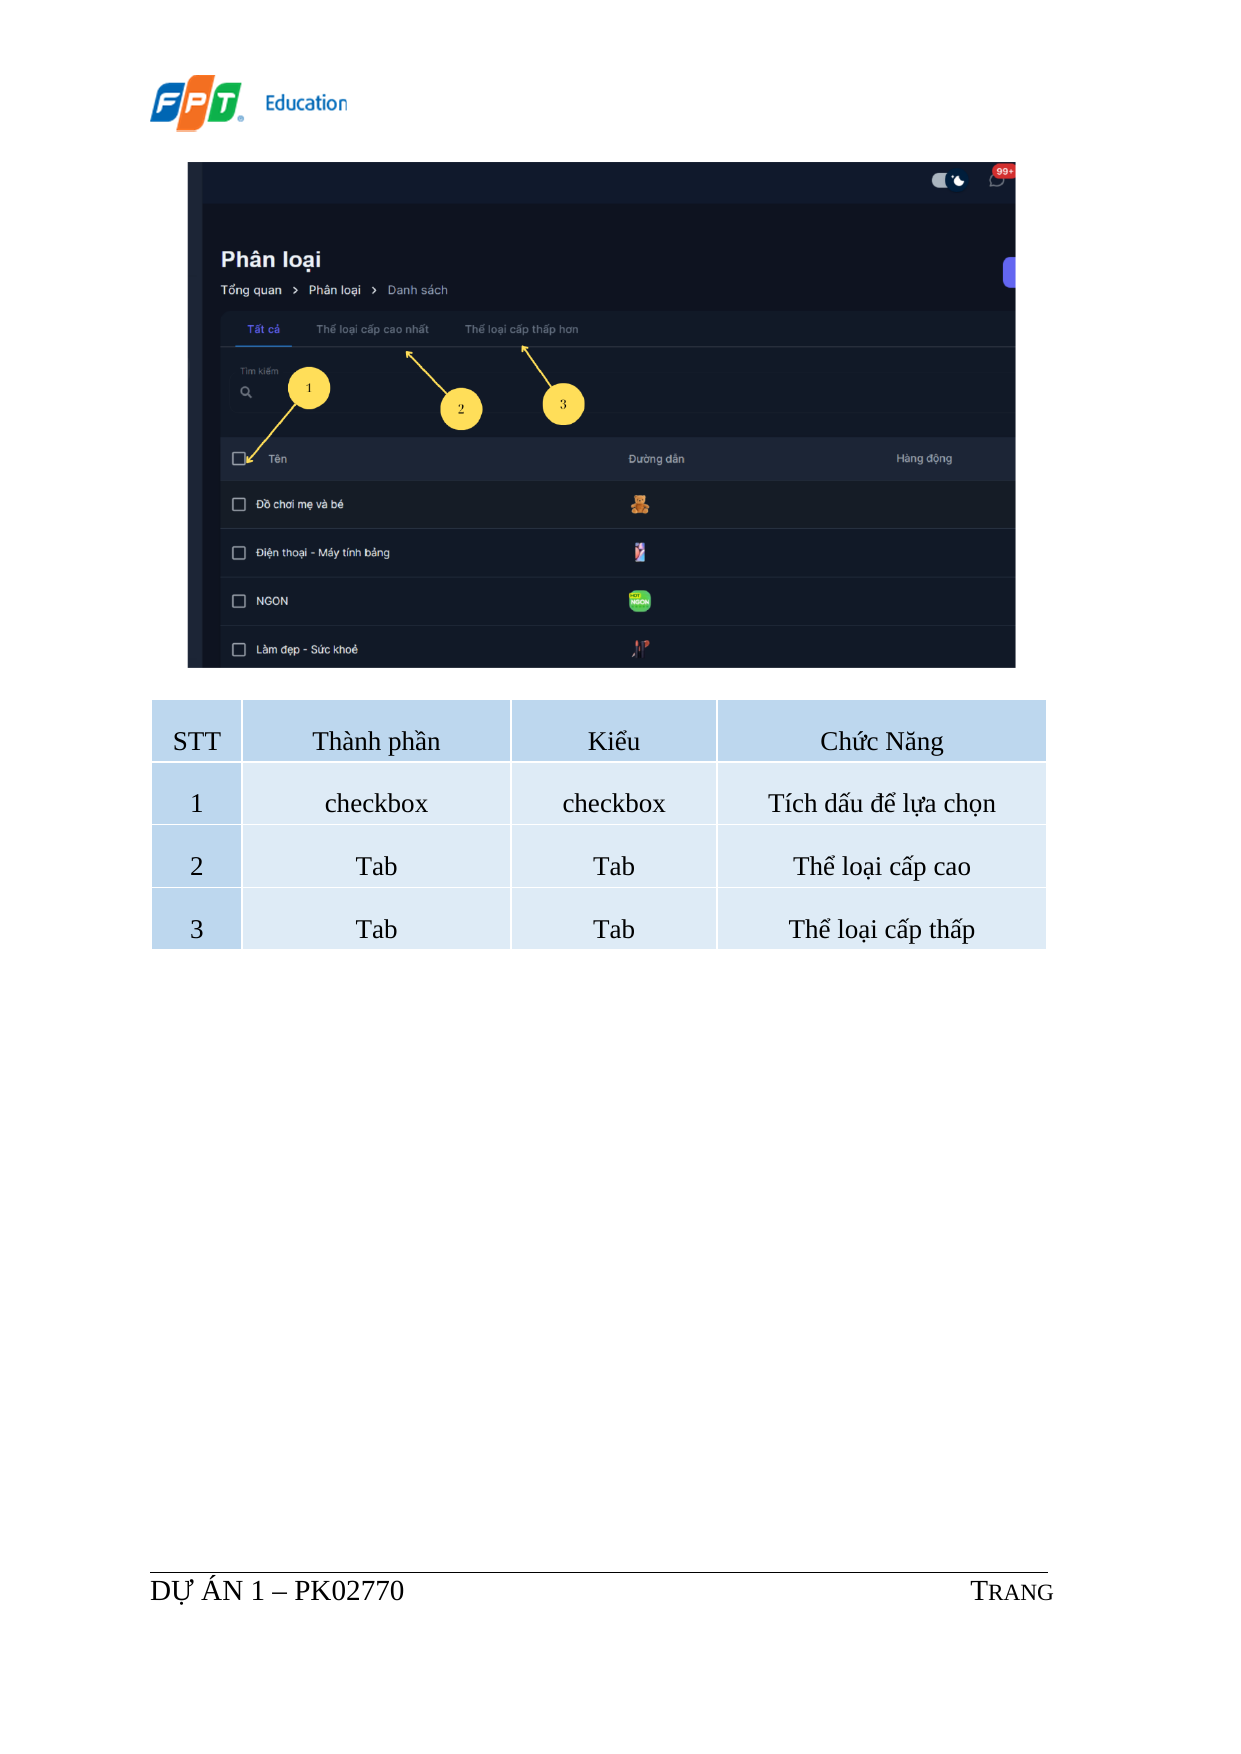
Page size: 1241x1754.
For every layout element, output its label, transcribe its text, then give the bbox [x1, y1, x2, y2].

table_header Chức Năng [718, 700, 1046, 761]
table_cell Tab [512, 888, 716, 949]
table_cell checkbox [243, 763, 510, 824]
table_cell Tab [243, 825, 510, 886]
table_cell Tab [512, 825, 716, 886]
table_header STT [152, 700, 241, 761]
table_header Kiểu [512, 700, 716, 761]
table_cell Thể loại cấp thấp [718, 888, 1046, 949]
table_header Thành phần [243, 700, 510, 761]
picture [150, 75, 347, 132]
table_cell checkbox [512, 763, 716, 824]
table_cell Thể loại cấp cao [718, 825, 1046, 886]
table_cell 3 [152, 888, 241, 949]
table_cell 2 [152, 825, 241, 886]
table_cell 1 [152, 763, 241, 824]
table_cell Tab [243, 888, 510, 949]
picture [150, 150, 1089, 679]
table_cell Tích dấu để lựa chọn [718, 763, 1046, 824]
